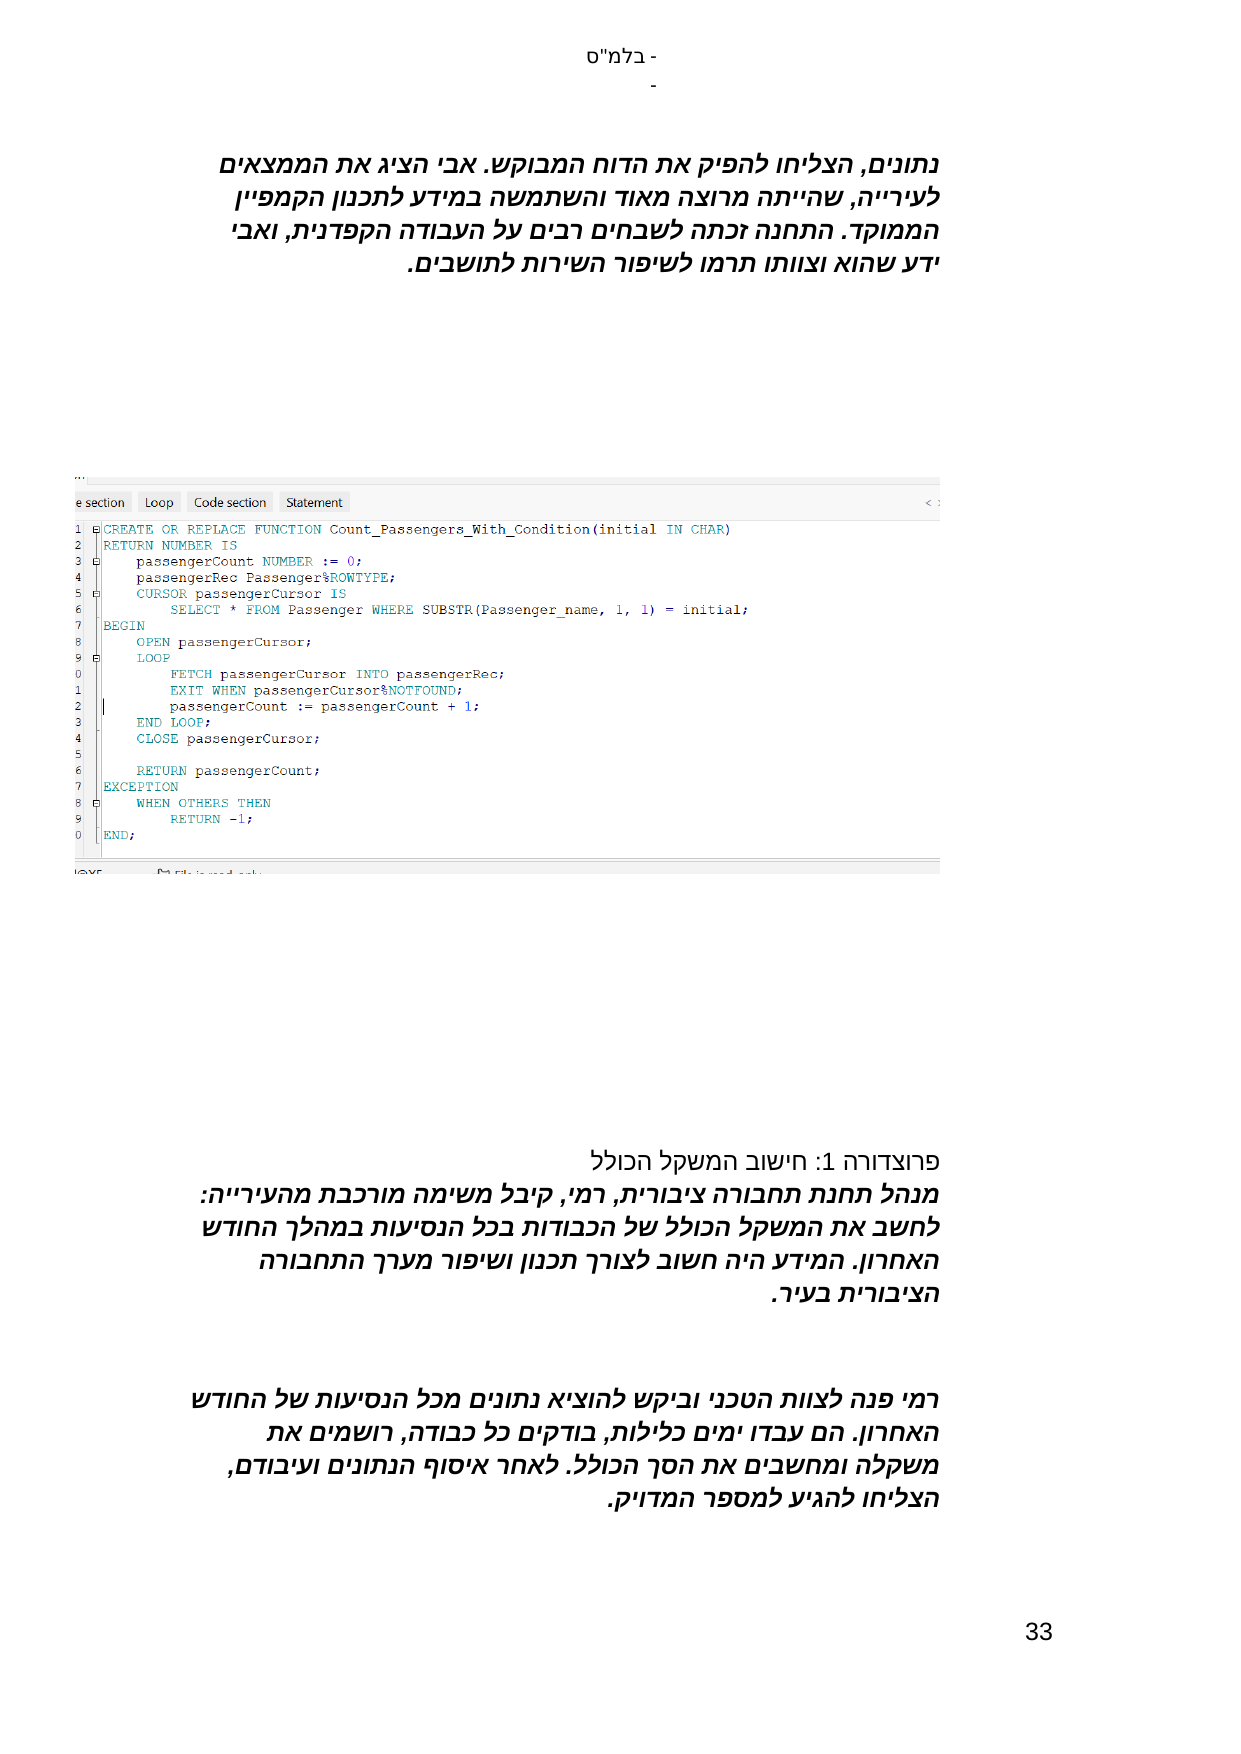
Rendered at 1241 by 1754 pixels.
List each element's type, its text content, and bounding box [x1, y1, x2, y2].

list פרוצדורה 1: חישוב המשקל הכולל [187, 1147, 940, 1176]
list רמי פנה לצוות הטכני וביקש להוציא נתונים מכל הנסיעות של החודש האחרון. הם עבדו ימים כלילות, בודקים כל כבודה, רושמים את משקלה ומחשבים את הסך הכולל. לאחר איסוף הנתונים ועיבודם, הצליחו להגיע למספר המדויק. [187, 1385, 940, 1513]
picture [75, 477, 940, 874]
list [187, 150, 940, 278]
list מנהל תחנת תחבורה ציבורית, רמי, קיבל משימה מורכבת מהעירייה: לחשב את המשקל הכולל של הכבודות בכל הנסיעות במהלך החודש האחרון. המידע היה חשוב לצורך תכנון ושיפור מערך התחבורה הציבורית בעיר. [187, 1180, 940, 1308]
